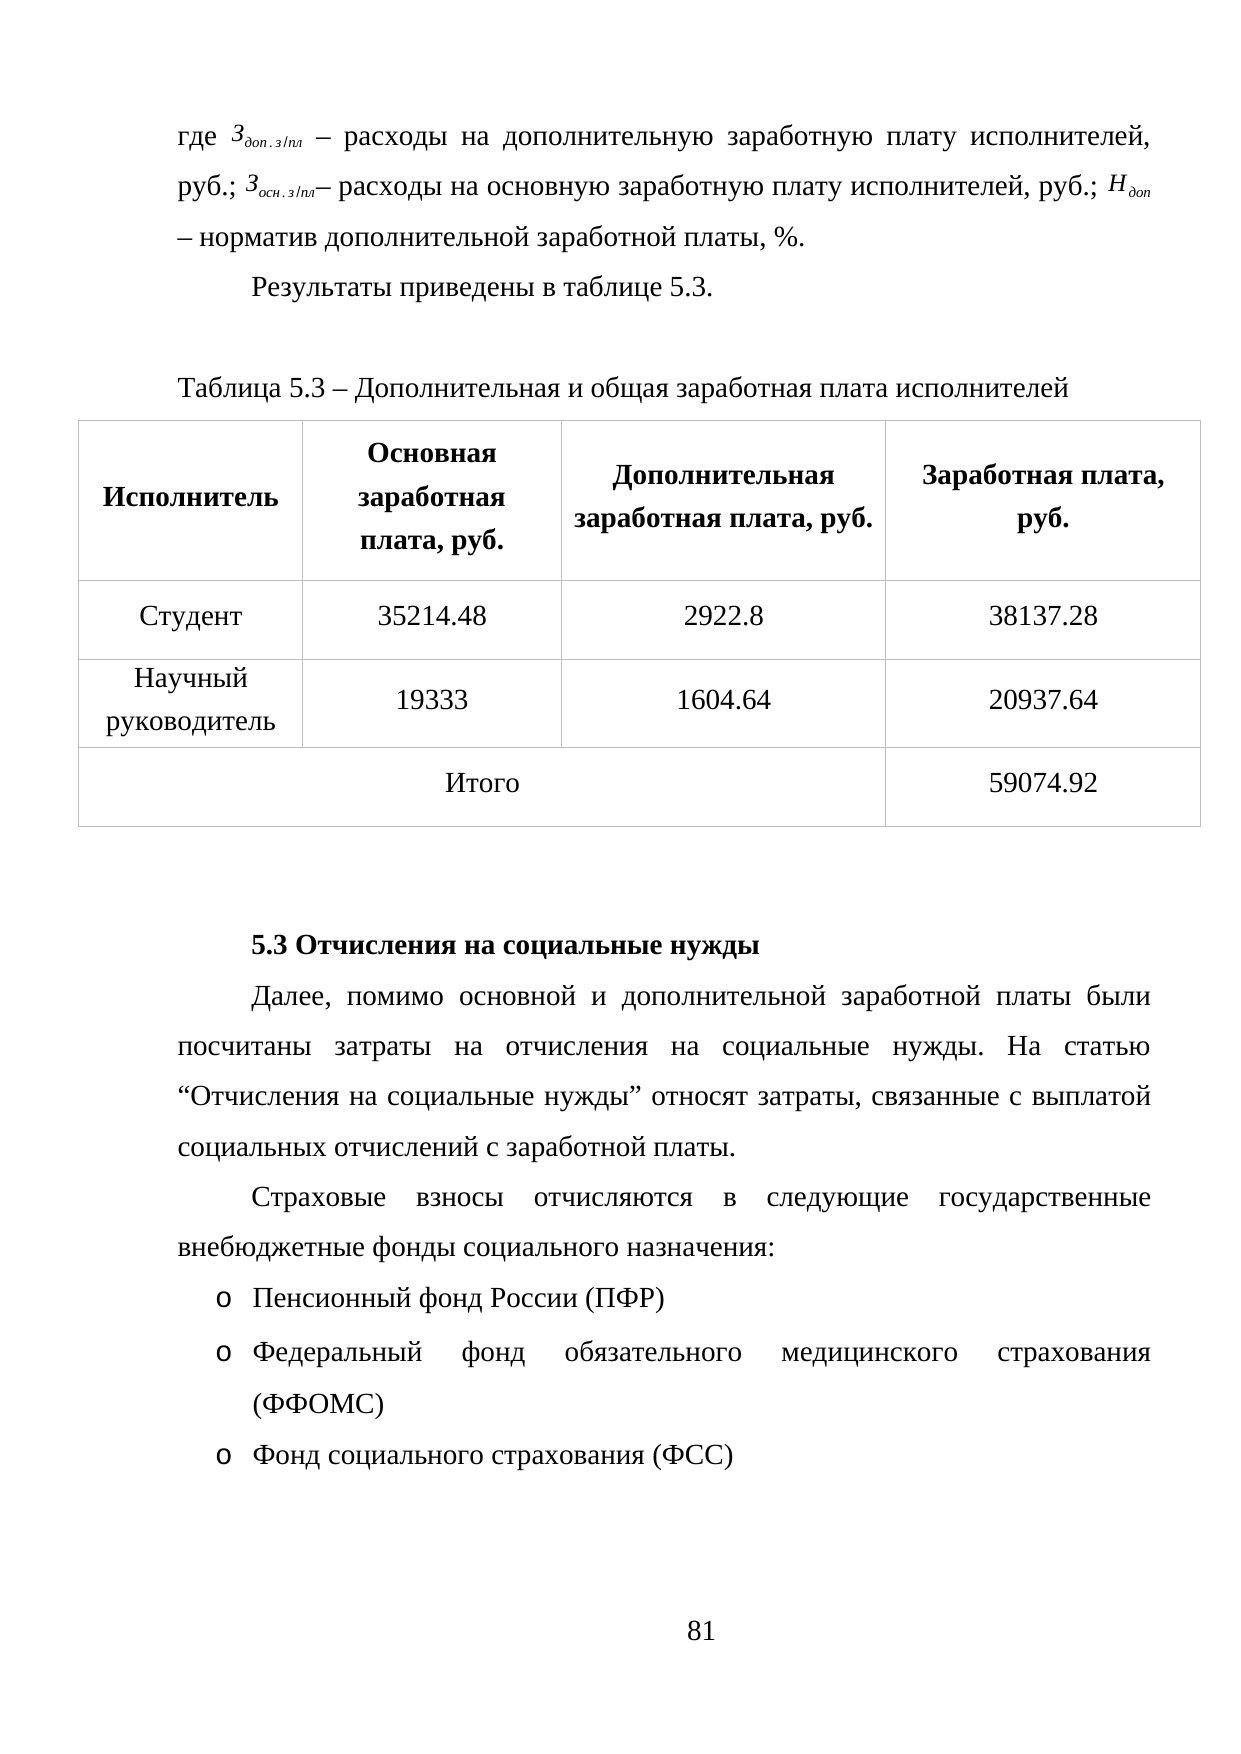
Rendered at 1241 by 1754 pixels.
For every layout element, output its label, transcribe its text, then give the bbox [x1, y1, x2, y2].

text Таблица 5.3 – Дополнительная и общая заработная плата исполнителей [177, 370, 1152, 403]
table_cell Научный руководитель [79, 660, 302, 747]
table_cell 20937.64 [886, 660, 1200, 747]
table_cell Студент [79, 581, 302, 659]
list Пенсионный фонд России (ПФР) [215, 1280, 1152, 1316]
table_header Исполнитель [79, 421, 302, 580]
list Фонд социального страхования (ФСС) [215, 1437, 1152, 1473]
subtitle 5.3 Отчисления на социальные нужды [177, 927, 1152, 961]
table_cell 19333 [303, 660, 561, 747]
table_cell Итого [79, 748, 885, 826]
table_cell 2922.8 [562, 581, 885, 659]
table_header Основная заработная плата, руб. [303, 421, 561, 580]
table_cell 38137.28 [886, 581, 1200, 659]
table_cell 35214.48 [303, 581, 561, 659]
text где – расходы на дополнительную заработную плату исполнителей, руб.; – расходы на основную заработную плату исполнителей, руб.; – норматив дополнительной заработной платы, %. [177, 118, 1152, 252]
table_cell 59074.92 [886, 748, 1200, 826]
table_header Заработная плата, руб. [886, 421, 1200, 580]
table_cell 1604.64 [562, 660, 885, 747]
text Страховые взносы отчисляются в следующие государственные внебюджетные фонды социального назначения: [177, 1179, 1152, 1263]
text Результаты приведены в таблице 5.3. [177, 269, 1152, 303]
text Далее, помимо основной и дополнительной заработной платы были посчитаны затраты на отчисления на социальные нужды. На статью “Отчисления на социальные нужды” относят затраты, связанные с выплатой социальных отчислений с заработной платы. [177, 978, 1152, 1162]
table_header Дополнительная заработная плата, руб. [562, 421, 885, 580]
list Федеральный фонд обязательного медицинского страхования (ФФОМС) [215, 1334, 1152, 1420]
